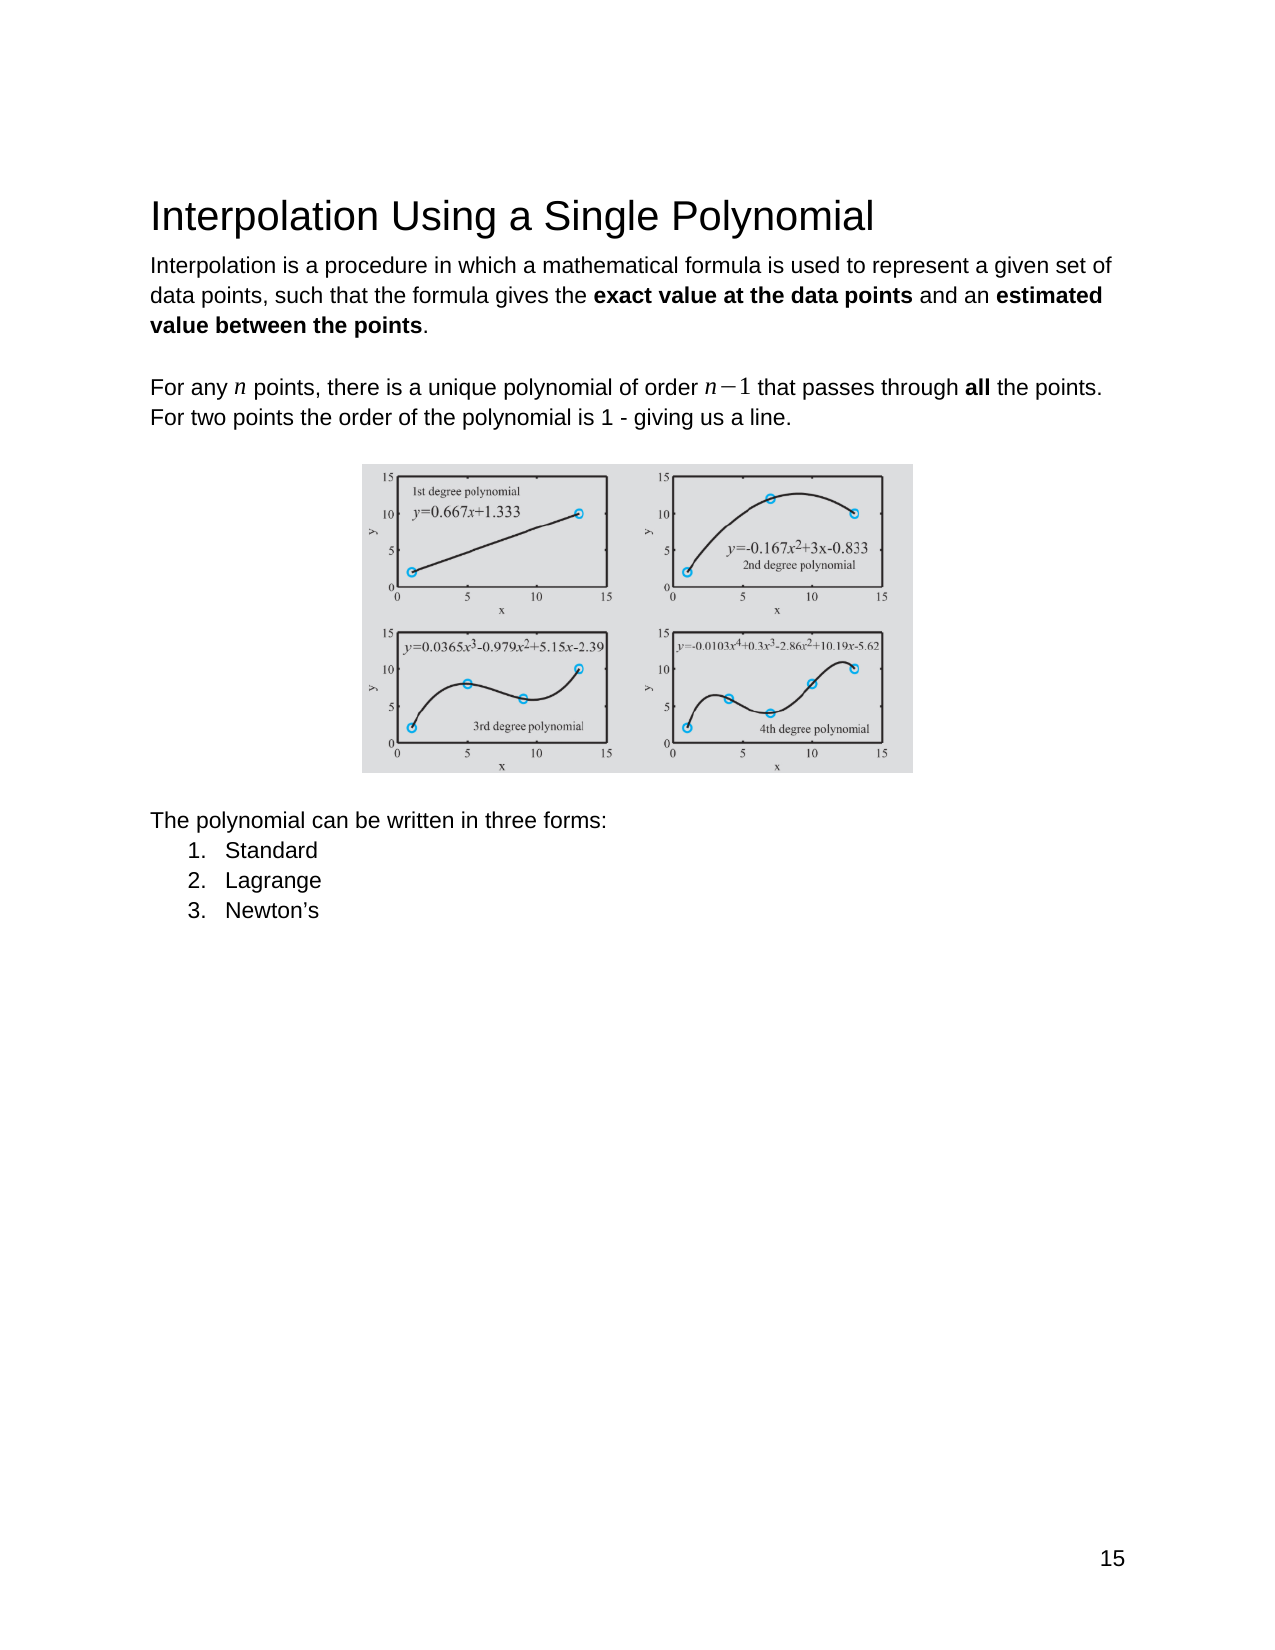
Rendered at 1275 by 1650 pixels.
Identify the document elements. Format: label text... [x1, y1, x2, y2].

list Lagrange [187, 867, 1125, 893]
text For two points the order of the polynomial is 1 - giving us a line. [150, 404, 1125, 431]
list Newton’s [187, 897, 1125, 923]
list Standard [187, 837, 1125, 863]
text For any points, there is a unique polynomial of order that passes through all the points. [150, 373, 1125, 401]
subtitle Interpolation Using a Single Polynomial [150, 192, 1125, 239]
text The polynomial can be written in three forms: [150, 807, 1125, 833]
picture [362, 464, 913, 773]
text Interpolation is a procedure in which a mathematical formula is used to represent a given set of data points, such that the formula gives the exact value at the data points and an estimated value between the points. [150, 252, 1125, 339]
